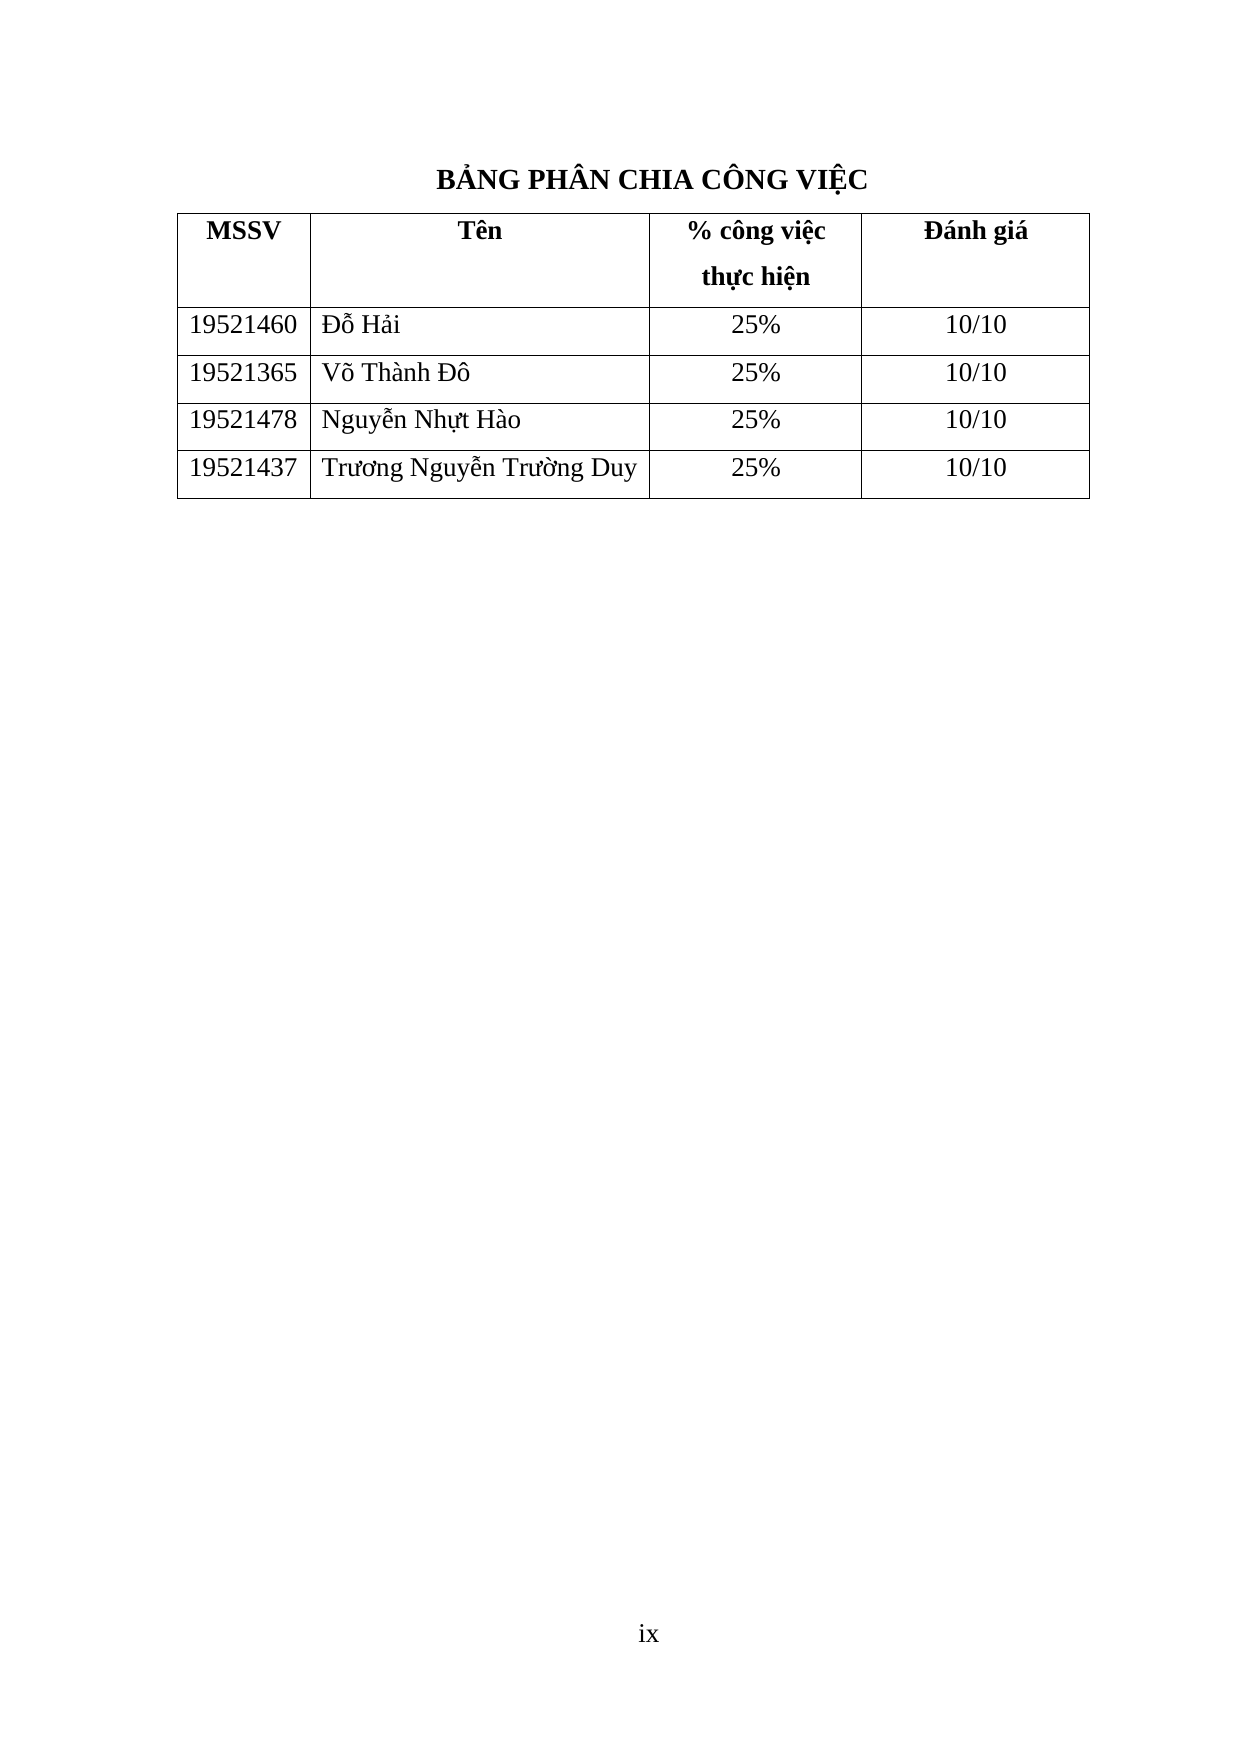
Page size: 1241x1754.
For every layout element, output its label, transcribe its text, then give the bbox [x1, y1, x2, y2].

table_header % công việc thực hiện [650, 214, 861, 307]
table_cell 19521365 [178, 356, 310, 403]
table_cell Võ Thành Đô [311, 356, 649, 403]
table_header Đánh giá [862, 214, 1089, 307]
table_cell 25% [650, 356, 861, 403]
table_header Tên [311, 214, 649, 307]
table_cell Nguyễn Nhựt Hào [311, 404, 649, 450]
table_cell 10/10 [862, 404, 1089, 450]
table_cell 25% [650, 404, 861, 450]
table_cell 19521437 [178, 451, 310, 498]
table_cell 25% [650, 308, 861, 355]
table_cell 19521478 [178, 404, 310, 450]
table_cell 10/10 [862, 356, 1089, 403]
table_cell Trương Nguyễn Trường Duy [311, 451, 649, 498]
table_cell 10/10 [862, 451, 1089, 498]
table_cell Đỗ Hải [311, 308, 649, 355]
table_cell 25% [650, 451, 861, 498]
subtitle BẢNG PHÂN CHIA CÔNG VIỆC [215, 162, 1090, 196]
table_cell 19521460 [178, 308, 310, 355]
table_header MSSV [178, 214, 310, 307]
table_cell 10/10 [862, 308, 1089, 355]
